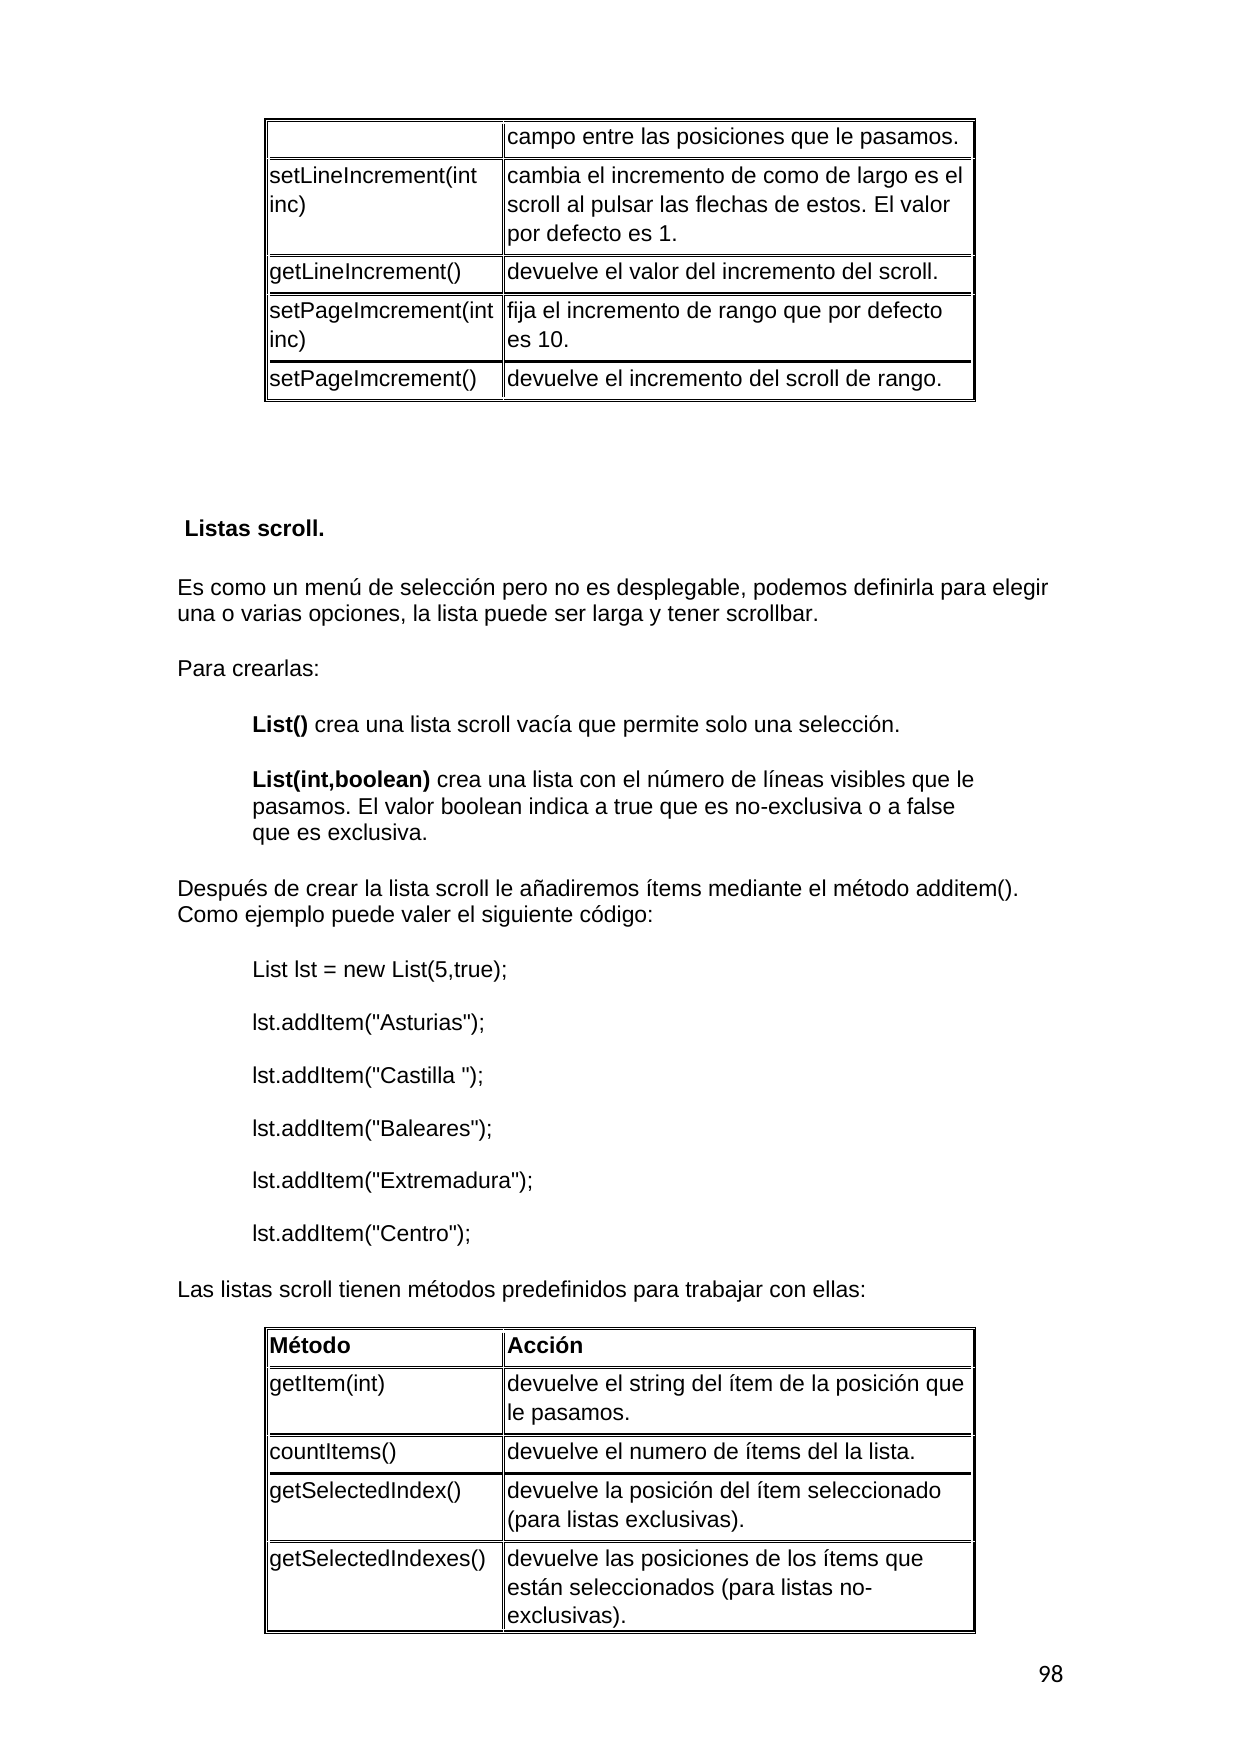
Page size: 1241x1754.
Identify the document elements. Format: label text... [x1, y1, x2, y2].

table_cell setLineIncrement(int inc) [266, 157, 503, 253]
table_cell setPageImcrement(int inc) [268, 292, 502, 360]
text lst.addItem("Baleares"); [252, 1114, 988, 1141]
table_cell fija el incremento de rango que por defecto es 10. [505, 292, 974, 360]
text Para crearlas: [177, 655, 1063, 682]
table_cell devuelve el incremento del scroll de rango. [504, 360, 973, 399]
text Las listas scroll tienen métodos predefinidos para trabajar con ellas: [177, 1276, 1063, 1302]
table_cell getLineIncrement() [268, 254, 502, 292]
text Después de crear la lista scroll le añadiremos ítems mediante el método additem(). Como ejemplo puede valer el siguiente código: [177, 874, 1063, 927]
text lst.addItem("Asturias"); [252, 1009, 988, 1036]
text List(int,boolean) crea una lista con el número de líneas visibles que le pasamos. El valor boolean indica a true que es no-exclusiva o a false que es exclusiva. [252, 766, 988, 845]
table_header Método [268, 1330, 503, 1366]
text lst.addItem("Castilla "); [252, 1062, 988, 1088]
text List() crea una lista scroll vacía que permite solo una selección. [252, 711, 988, 737]
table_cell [504, 122, 973, 157]
table_header Acción [504, 1330, 973, 1366]
text List lst = new List(5,true); [252, 956, 988, 983]
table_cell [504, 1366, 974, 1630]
table_cell getItem(int) [266, 1366, 503, 1433]
text lst.addItem("Extremadura"); [252, 1167, 988, 1194]
text lst.addItem("Centro"); [252, 1220, 988, 1246]
table_cell cambia el incremento de como de largo es el scroll al pulsar las flechas de estos. El valor por defecto es 1. [504, 157, 974, 253]
table_cell devuelve el valor del incremento del scroll. [505, 254, 974, 292]
table_cell setPageImcrement() [268, 360, 503, 399]
text Es como un menú de selección pero no es desplegable, podemos definirla para elegir una o varias opciones, la lista puede ser larga y tener scrollbar. [177, 573, 1063, 626]
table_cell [268, 122, 503, 157]
subtitle Listas scroll. [178, 515, 1063, 542]
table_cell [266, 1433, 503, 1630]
